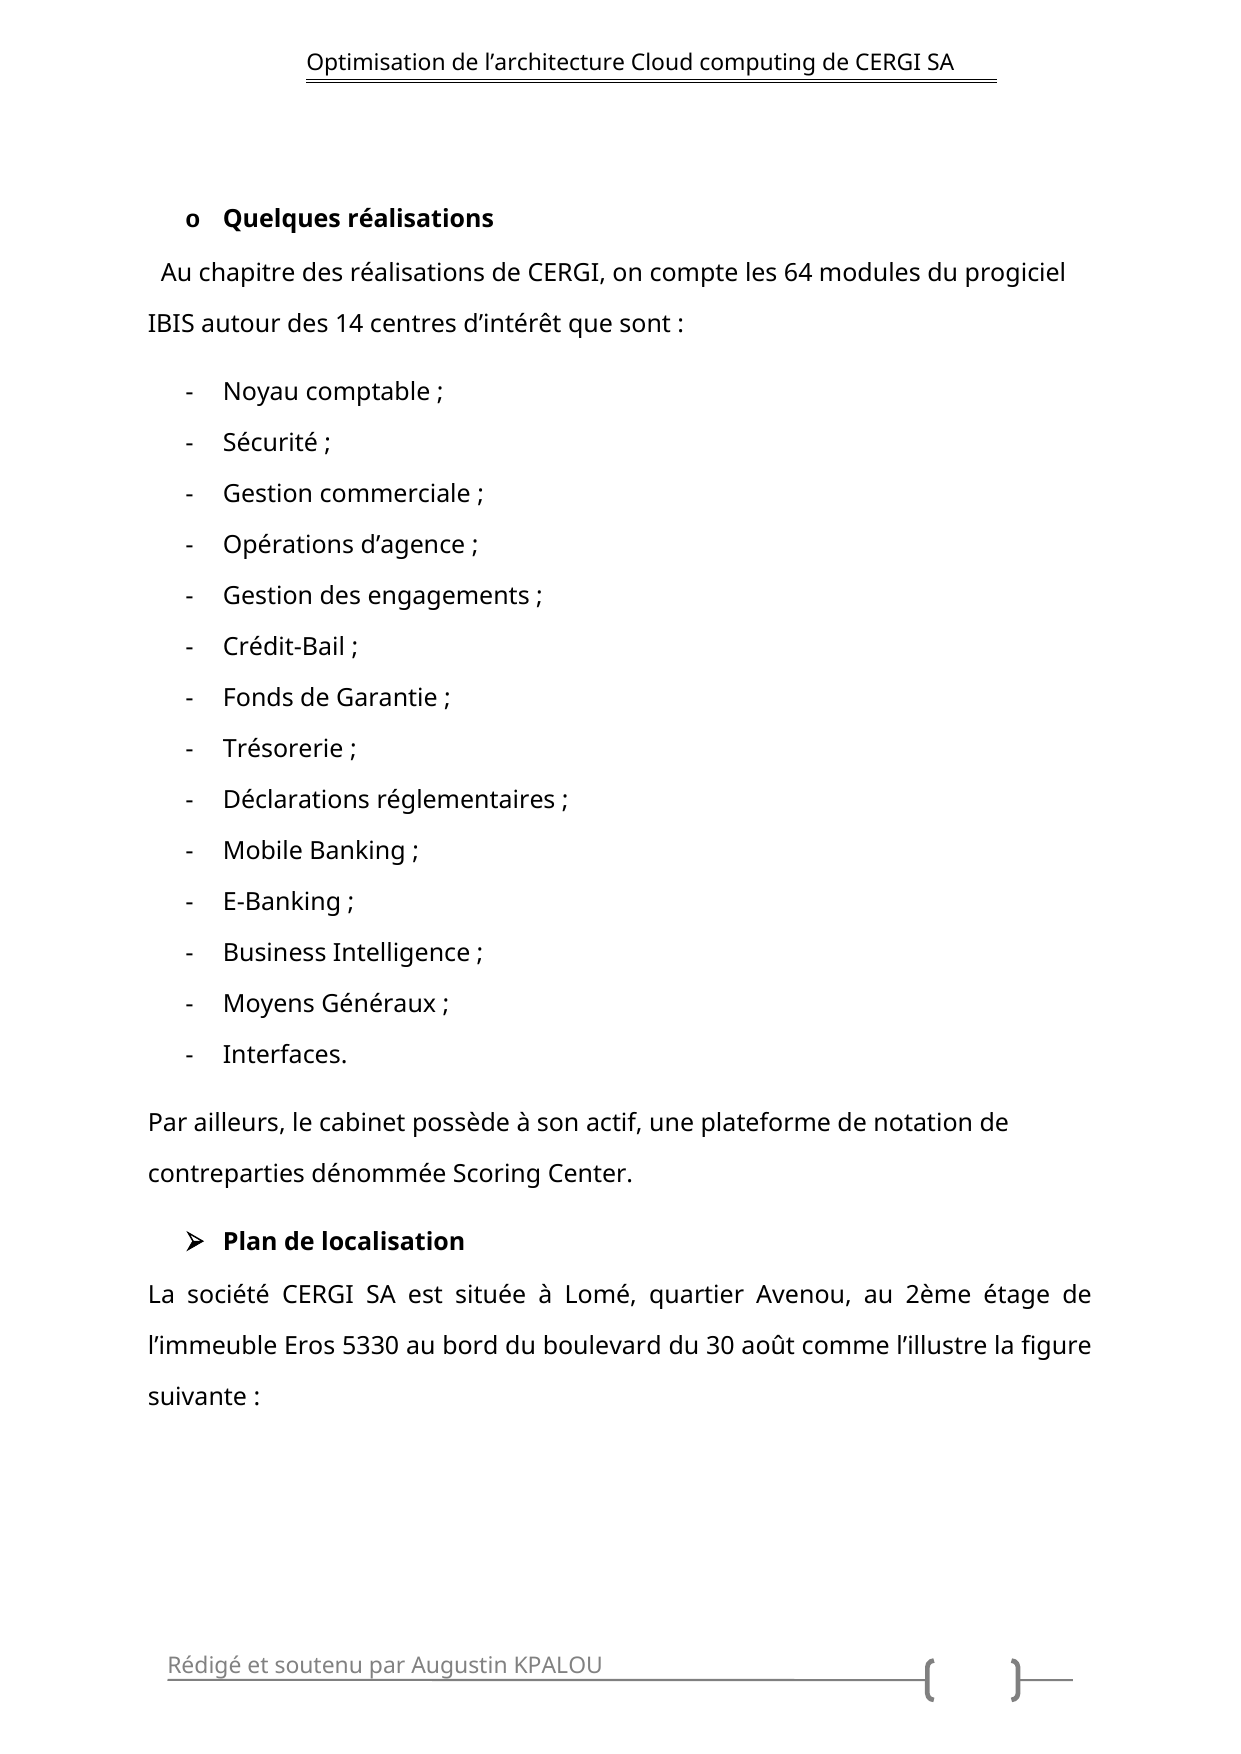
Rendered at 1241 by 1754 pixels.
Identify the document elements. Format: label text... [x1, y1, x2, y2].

list Mobile Banking ; [185, 833, 1093, 867]
list Plan de localisation [185, 1223, 1093, 1257]
list Business Intelligence ; [185, 935, 1093, 969]
list Déclarations réglementaires ; [185, 782, 1093, 816]
list Fonds de Garantie ; [185, 680, 1093, 714]
list Quelques réalisations [185, 201, 1093, 235]
list Sécurité ; [185, 424, 1093, 458]
list Trésorerie ; [185, 731, 1093, 765]
list Gestion des engagements ; [185, 578, 1093, 612]
list Gestion commerciale ; [185, 476, 1093, 509]
text Par ailleurs, le cabinet possède à son actif, une plateforme de notation de contreparties dénommée Scoring Center. [148, 1105, 1093, 1190]
list E-Banking ; [185, 884, 1093, 918]
list Interfaces. [185, 1037, 1093, 1071]
list Moyens Généraux ; [185, 986, 1093, 1020]
list Crédit-Bail ; [185, 629, 1093, 663]
list Opérations d’agence ; [185, 527, 1093, 561]
text La société CERGI SA est située à Lomé, quartier Avenou, au 2ème étage de l’immeuble Eros 5330 au bord du boulevard du 30 août comme l’illustre la figure suivante : [148, 1277, 1093, 1413]
text Au chapitre des réalisations de CERGI, on compte les 64 modules du progiciel IBIS autour des 14 centres d’intérêt que sont : [148, 255, 1093, 340]
list Noyau comptable ; [185, 373, 1093, 407]
